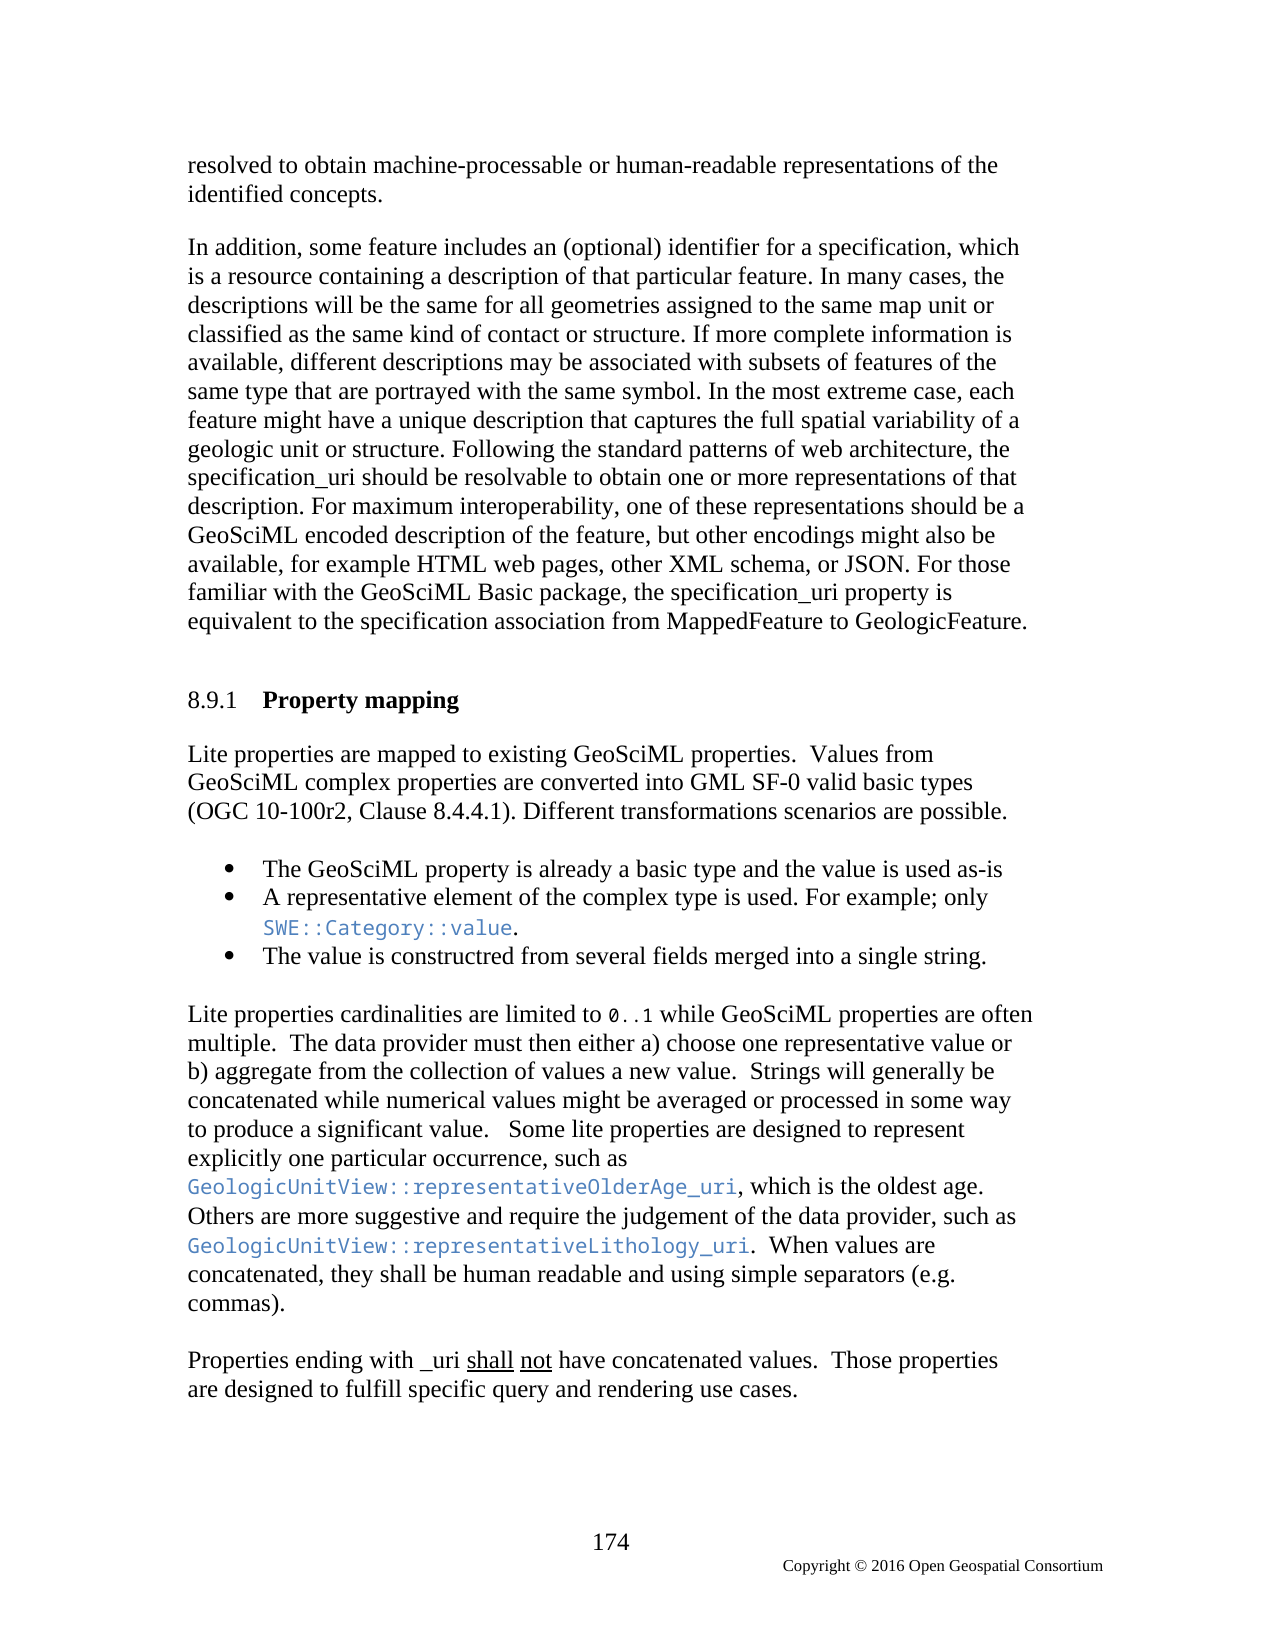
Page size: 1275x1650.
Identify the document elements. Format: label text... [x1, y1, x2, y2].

list The GeoSciML property is already a basic type and the value is used as-is [225, 854, 1034, 882]
text Properties ending with _uri shall not have concatenated values. Those properties are designed to fulfill specific query and rendering use cases. [187, 1345, 1034, 1403]
text Lite properties cardinalities are limited to 0..1 while GeoSciML properties are often multiple. The data provider must then either a) choose one representative value or b) aggregate from the collection of values a new value. Strings will generally be concatenated while numerical values might be averaged or processed in some way to produce a significant value. Some lite properties are designed to represent explicitly one particular occurrence, such as GeologicUnitView::representativeOlderAge_uri, which is the oldest age. Others are more suggestive and require the judgement of the data provider, such as GeologicUnitView::representativeLithology_uri. When values are concatenated, they shall be human readable and using simple separators (e.g. commas). [187, 999, 1034, 1317]
subtitle Property mapping [187, 685, 1034, 714]
list The value is constructred from several fields merged into a single string. [225, 941, 1034, 970]
list A representative element of the complex type is used. For example; only SWE::Category::value. [225, 882, 1034, 941]
text In addition, some feature includes an (optional) identifier for a specification, which is a resource containing a description of that particular feature. In many cases, the descriptions will be the same for all geometries assigned to the same map unit or classified as the same kind of contact or structure. If more complete information is available, different descriptions may be associated with subsets of features of the same type that are portrayed with the same symbol. In the most extreme case, each feature might have a unique description that captures the full spatial variability of a geologic unit or structure. Following the standard patterns of web architecture, the specification_uri should be resolvable to obtain one or more representations of that description. For maximum interoperability, one of these representations should be a GeoSciML encoded description of the feature, but other encodings might also be available, for example HTML web pages, other XML schema, or JSON. For those familiar with the GeoSciML Basic package, the specification_uri property is equivalent to the specification association from MappedFeature to GeologicFeature. [187, 232, 1034, 635]
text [187, 150, 1034, 207]
text Lite properties are mapped to existing GeoSciML properties. Values from GeoSciML complex properties are converted into GML SF-0 valid basic types (OGC 10-100r2, Clause 8.4.4.1). Different transformations scenarios are possible. [187, 739, 1034, 825]
